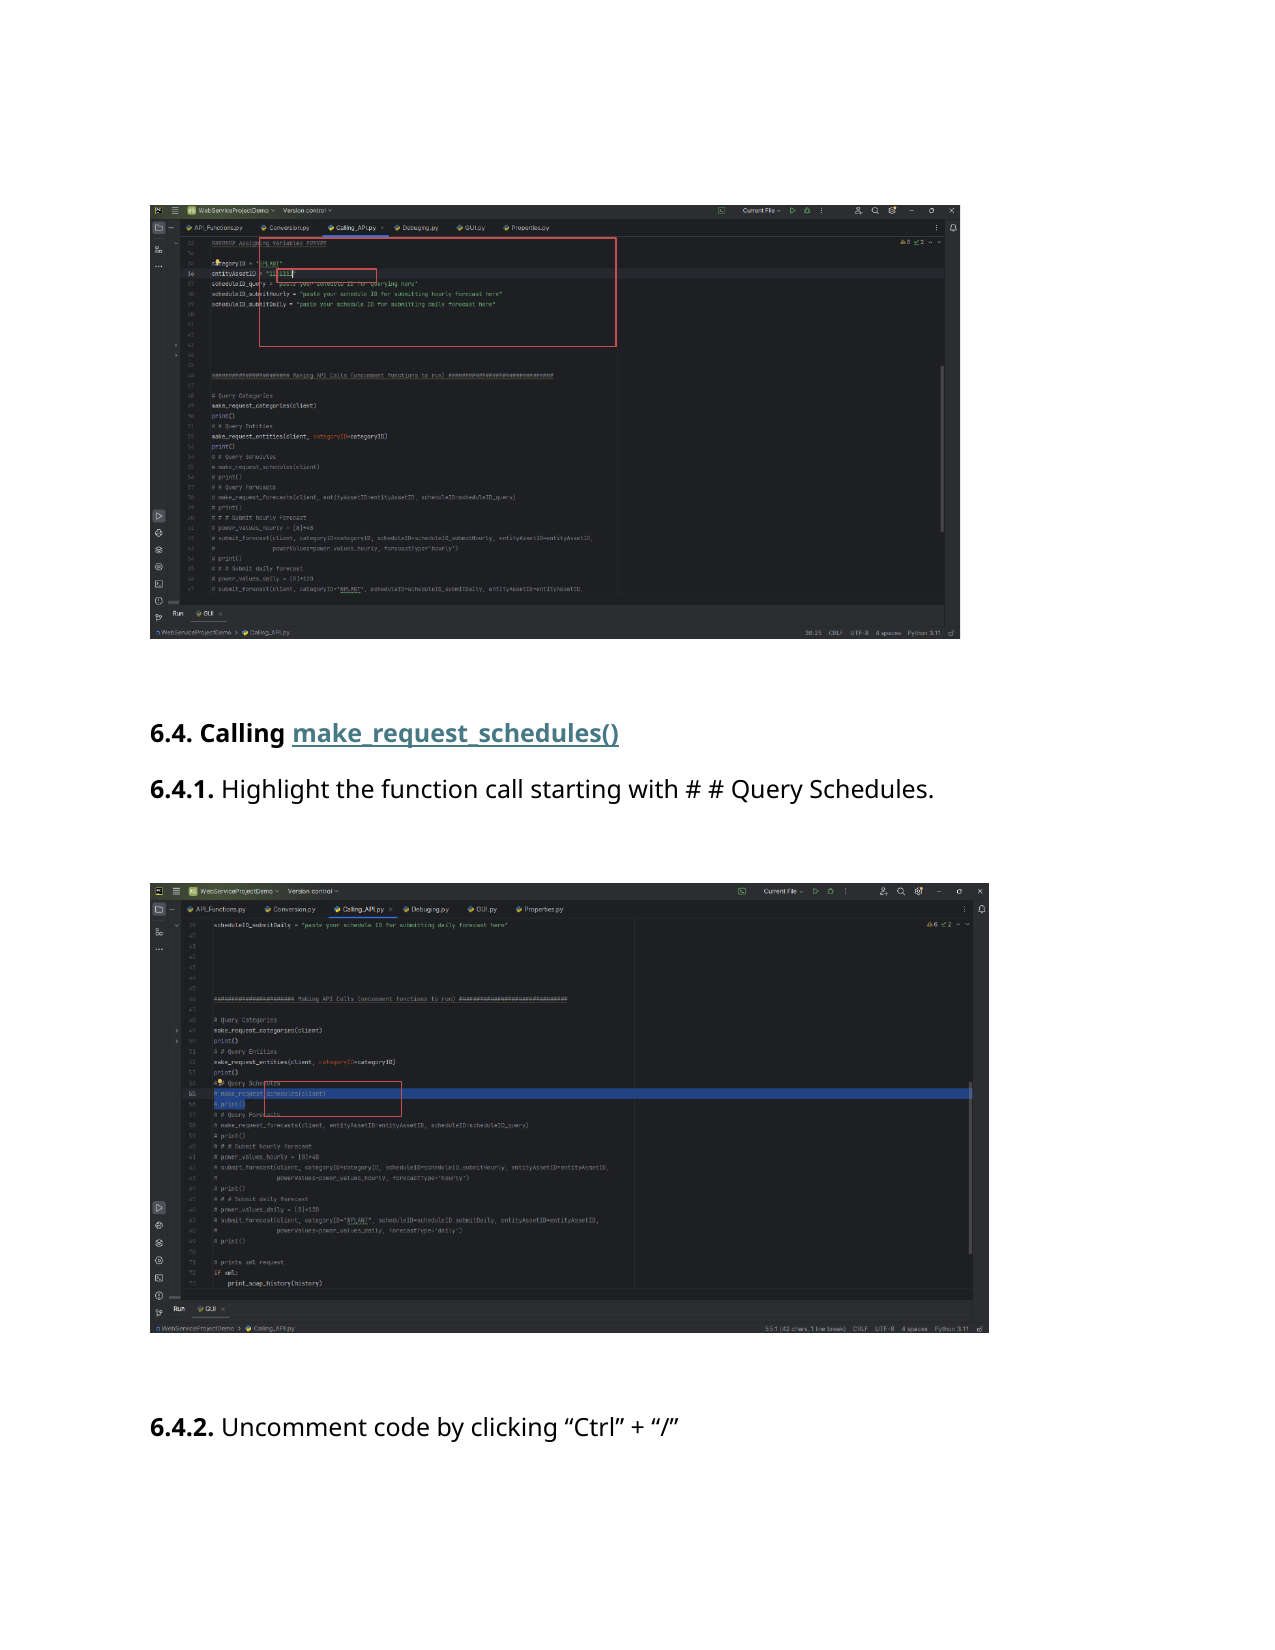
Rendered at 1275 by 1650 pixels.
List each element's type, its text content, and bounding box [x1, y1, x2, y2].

picture [150, 883, 989, 1333]
picture [150, 205, 961, 639]
text 6.4.2. Uncomment code by clicking “Ctrl” + “/” [150, 1410, 1125, 1444]
text 6.4. Calling make_request_schedules() [150, 716, 1125, 750]
text 6.4.1. Highlight the function call starting with # # Query Schedules. [150, 772, 1125, 806]
